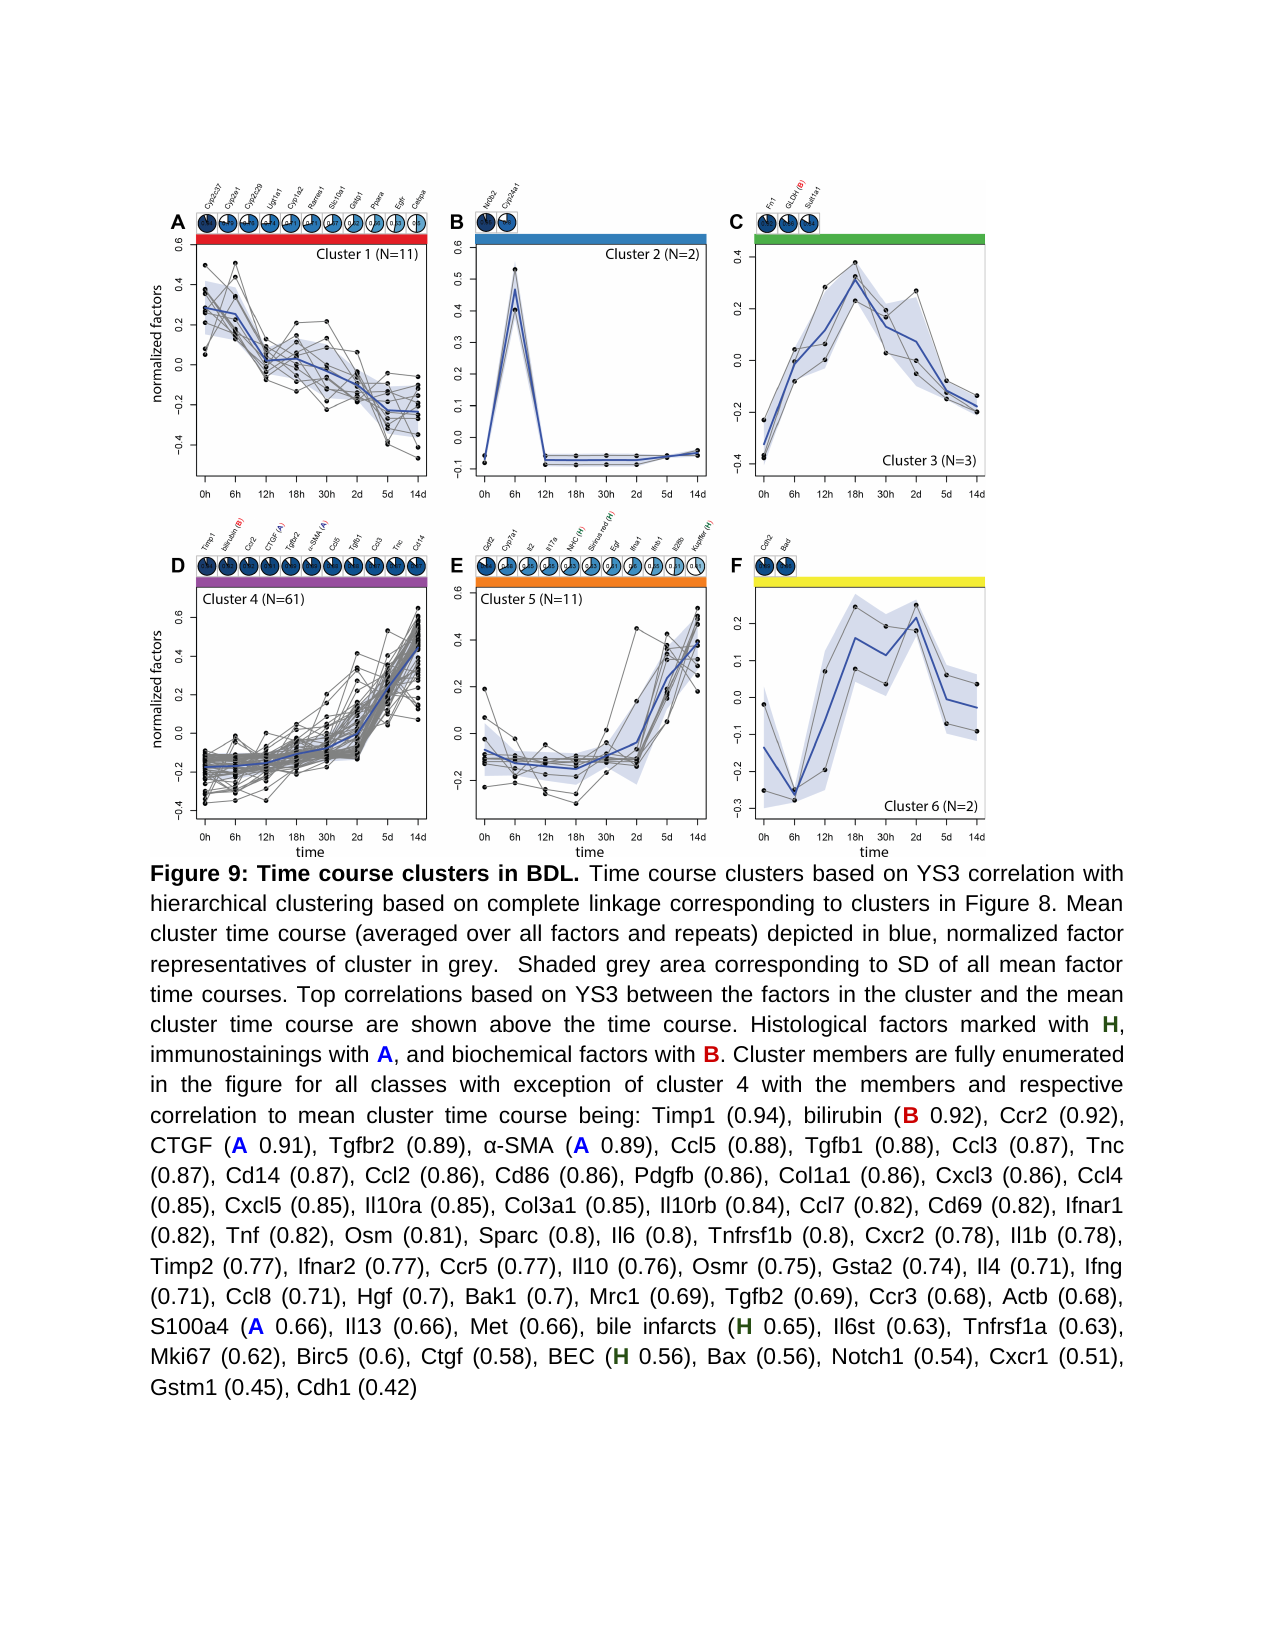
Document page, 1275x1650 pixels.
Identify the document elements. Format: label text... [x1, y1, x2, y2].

picture [150, 180, 986, 857]
text Figure 9: Time course clusters in BDL. Time course clusters based on YS3 correlation with hierarchical clustering based on complete linkage corresponding to clusters in Figure 8. Mean cluster time course (averaged over all factors and repeats) depicted in blue, normalized factor representatives of cluster in grey. Shaded grey area corresponding to SD of all mean factor time courses. Top correlations based on YS3 between the factors in the cluster and the mean cluster time course are shown above the time course. Histological factors marked with H, immunostainings with A, and biochemical factors with B. Cluster members are fully enumerated in the figure for all classes with exception of cluster 4 with the members and respective correlation to mean cluster time course being: Timp1 (0.94), bilirubin (B 0.92), Ccr2 (0.92), CTGF (A 0.91), Tgfbr2 (0.89), α-SMA (A 0.89), Ccl5 (0.88), Tgfb1 (0.88), Ccl3 (0.87), Tnc (0.87), Cd14 (0.87), Ccl2 (0.86), Cd86 (0.86), Pdgfb (0.86), Col1a1 (0.86), Cxcl3 (0.86), Ccl4 (0.85), Cxcl5 (0.85), Il10ra (0.85), Col3a1 (0.85), Il10rb (0.84), Ccl7 (0.82), Cd69 (0.82), Ifnar1 (0.82), Tnf (0.82), Osm (0.81), Sparc (0.8), Il6 (0.8), Tnfrsf1b (0.8), Cxcr2 (0.78), Il1b (0.78), Timp2 (0.77), Ifnar2 (0.77), Ccr5 (0.77), Il10 (0.76), Osmr (0.75), Gsta2 (0.74), Il4 (0.71), Ifng (0.71), Ccl8 (0.71), Hgf (0.7), Bak1 (0.7), Mrc1 (0.69), Tgfb2 (0.69), Ccr3 (0.68), Actb (0.68), S100a4 (A 0.66), Il13 (0.66), Met (0.66), bile infarcts (H 0.65), Il6st (0.63), Tnfrsf1a (0.63), Mki67 (0.62), Birc5 (0.6), Ctgf (0.58), BEC (H 0.56), Bax (0.56), Notch1 (0.54), Cxcr1 (0.51), Gstm1 (0.45), Cdh1 (0.42) [150, 860, 1125, 1400]
